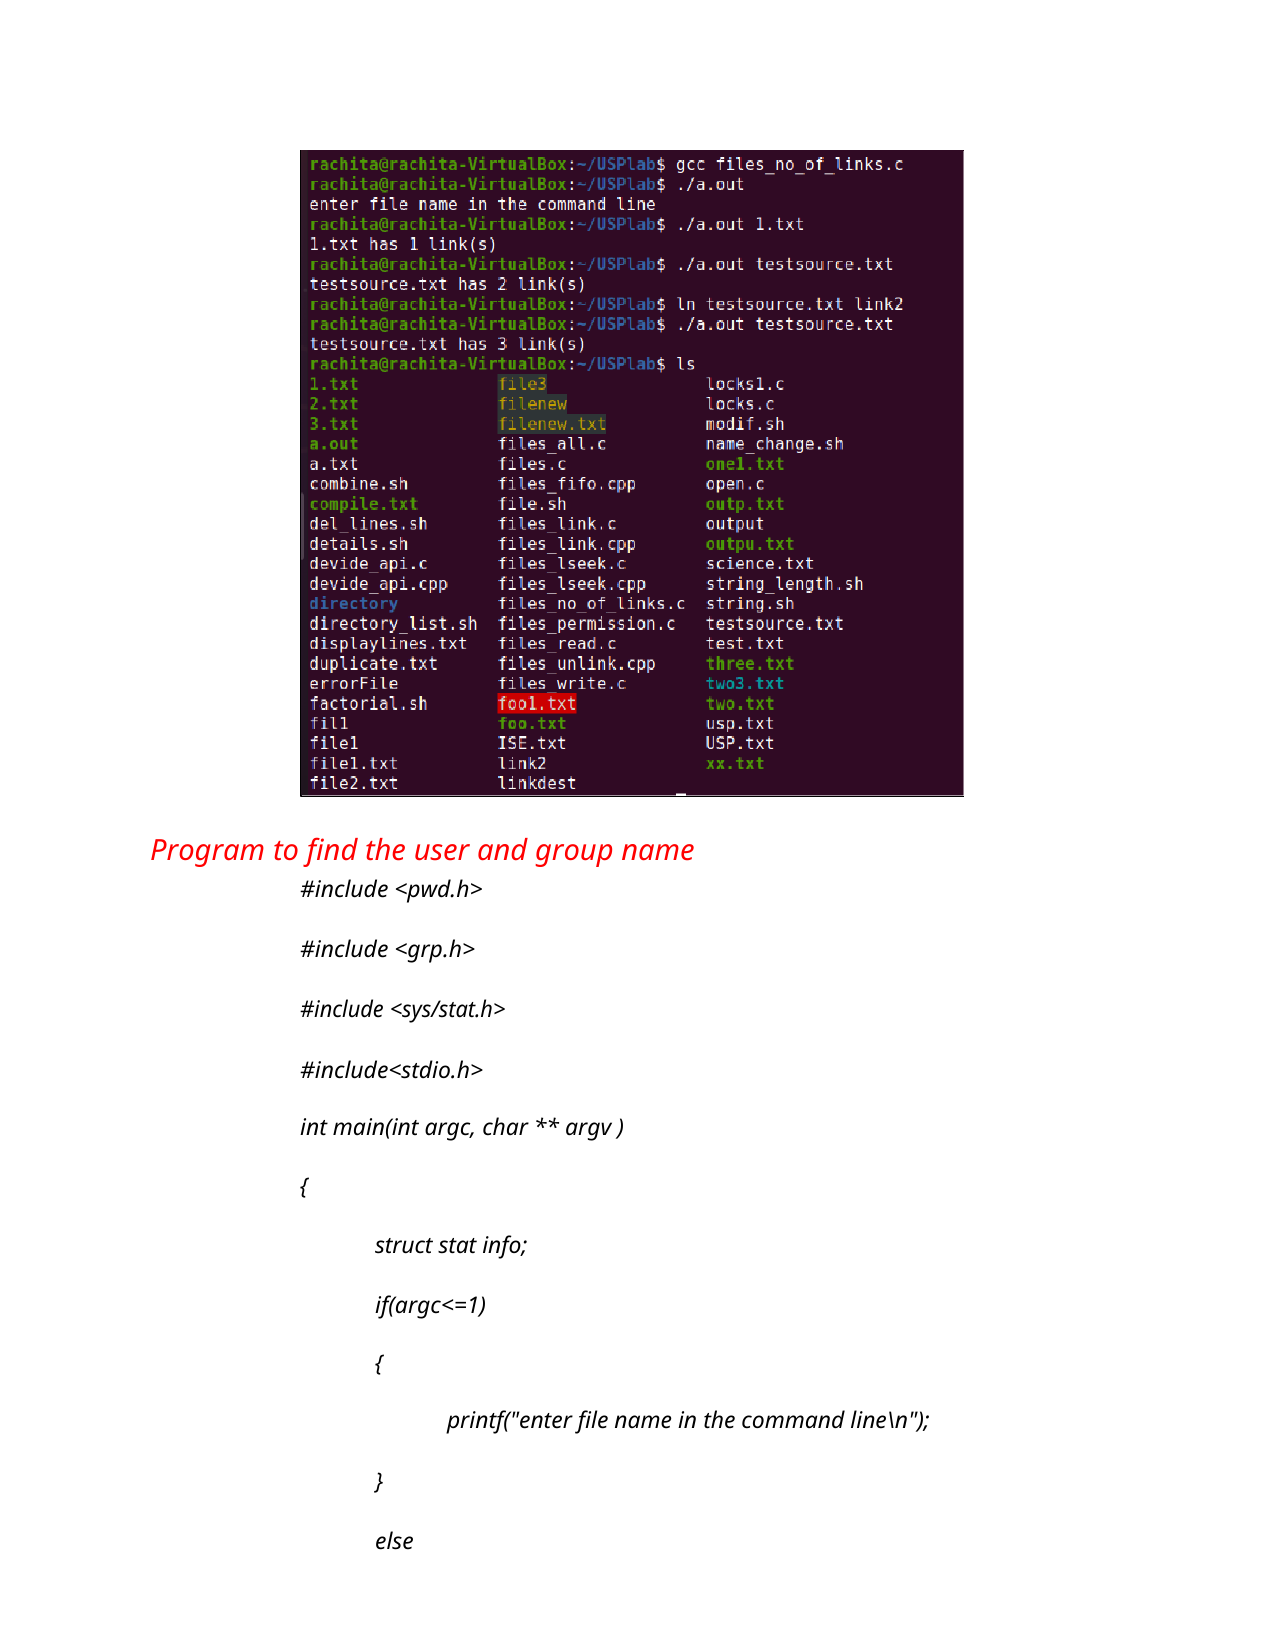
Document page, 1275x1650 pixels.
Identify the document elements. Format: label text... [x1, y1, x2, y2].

text { [300, 1170, 1275, 1201]
text else [375, 1525, 1275, 1556]
text { [375, 1349, 1275, 1377]
text printf("enter file name in the command line\n"); [429, 1404, 947, 1436]
text struct stat info; if(argc<=1) [375, 1229, 531, 1320]
text } [375, 1464, 1275, 1496]
text #include <pwd.h> #include <grp.h> #include <sys/stat.h> #include<stdio.h> [300, 873, 531, 1085]
subtitle Program to find the user and group name [150, 829, 1275, 868]
picture [300, 150, 964, 797]
text int main(int argc, char ** argv ) [300, 1114, 1275, 1141]
